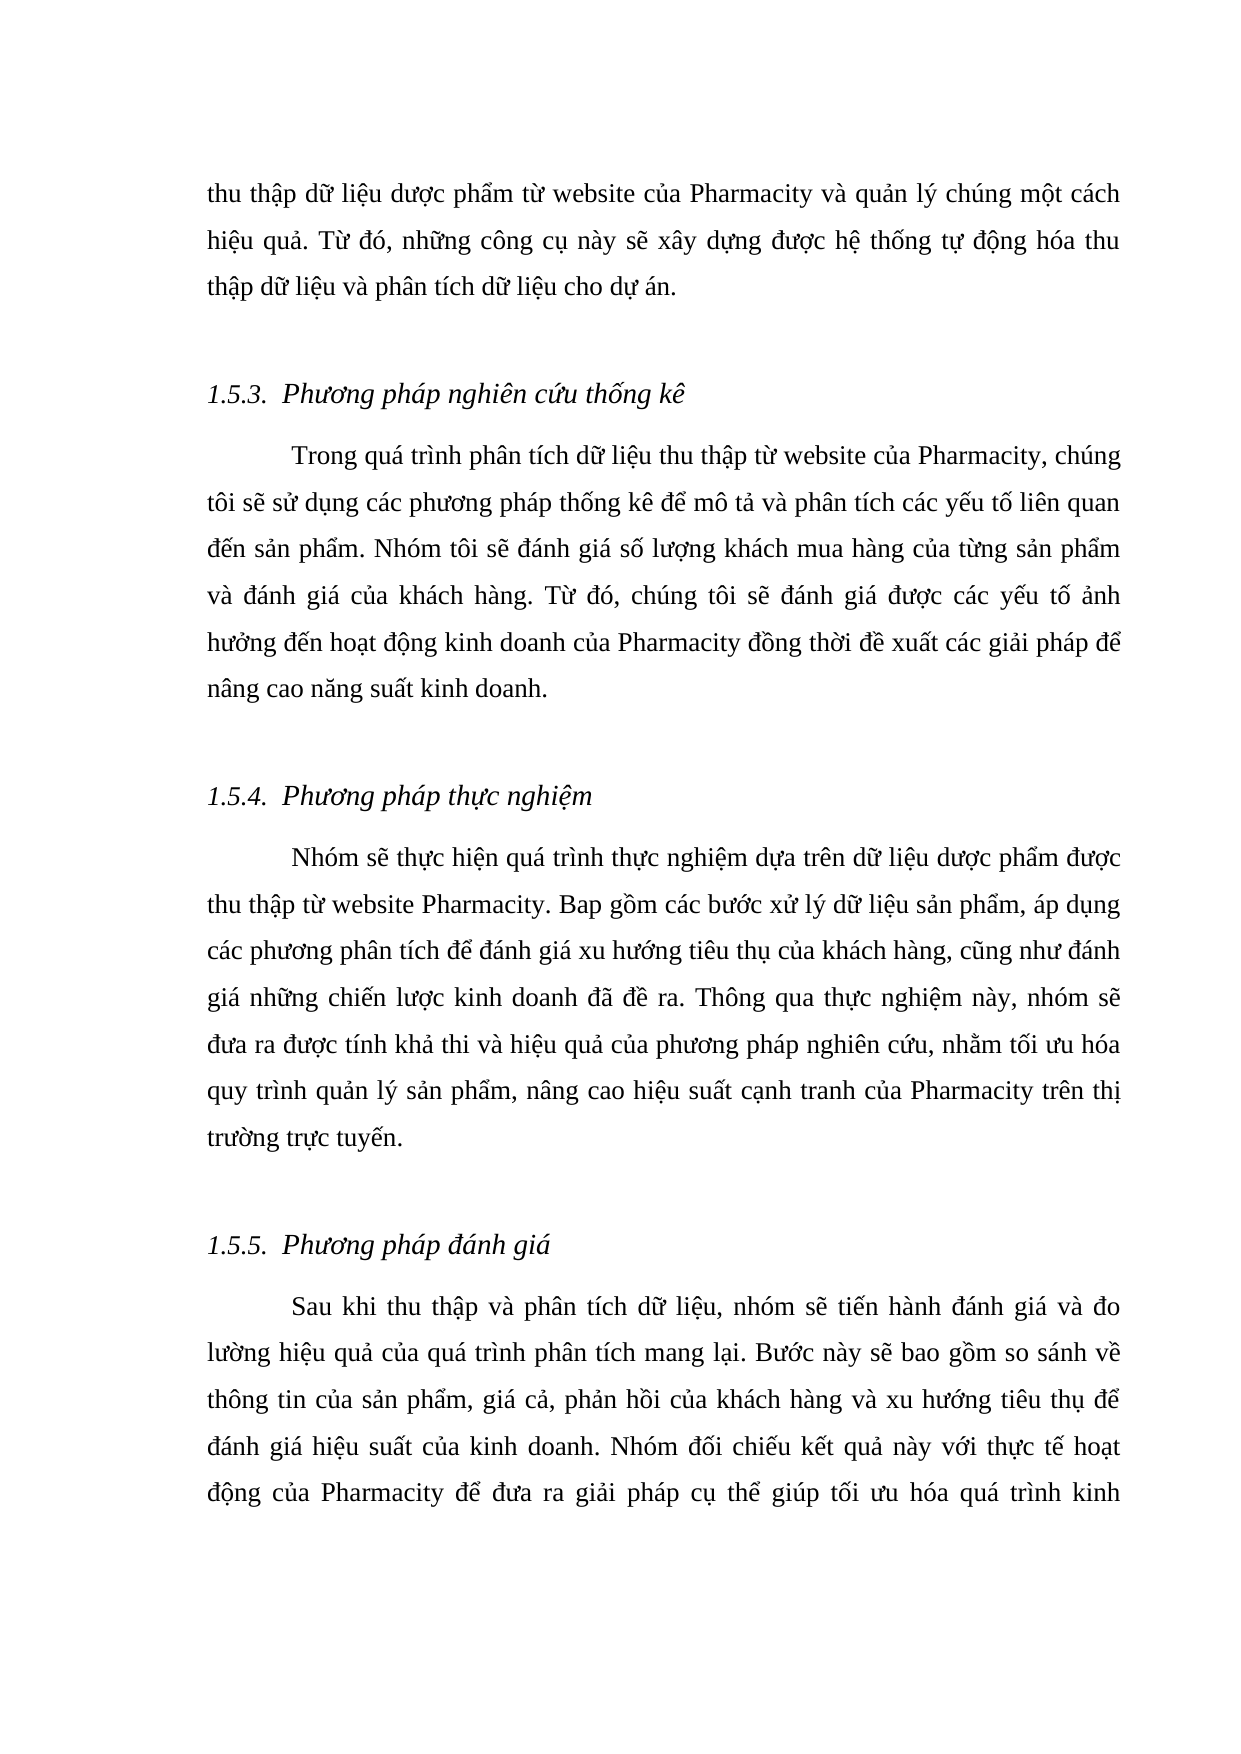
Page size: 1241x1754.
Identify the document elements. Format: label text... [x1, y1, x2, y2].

subtitle Phương pháp nghiên cứu thống kê [207, 376, 1122, 410]
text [207, 1290, 1122, 1508]
text Trong quá trình phân tích dữ liệu thu thập từ website của Pharmacity, chúng tôi sẽ sử dụng các phương pháp thống kê để mô tả và phân tích các yếu tố liên quan đến sản phẩm. Nhóm tôi sẽ đánh giá số lượng khách mua hàng của từng sản phẩm và đánh giá của khách hàng. Từ đó, chúng tôi sẽ đánh giá được các yếu tố ảnh hưởng đến hoạt động kinh doanh của Pharmacity đồng thời đề xuất các giải pháp để nâng cao năng suất kinh doanh. [207, 439, 1122, 704]
text Nhóm sẽ thực hiện quá trình thực nghiệm dựa trên dữ liệu dược phẩm được thu thập từ website Pharmacity. Bap gồm các bước xử lý dữ liệu sản phẩm, áp dụng các phương phân tích để đánh giá xu hướng tiêu thụ của khách hàng, cũng như đánh giá những chiến lược kinh doanh đã đề ra. Thông qua thực nghiệm này, nhóm sẽ đưa ra được tính khả thi và hiệu quả của phương pháp nghiên cứu, nhằm tối ưu hóa quy trình quản lý sản phẩm, nâng cao hiệu suất cạnh tranh của Pharmacity trên thị trường trực tuyến. [207, 841, 1122, 1152]
subtitle Phương pháp thực nghiệm [207, 778, 1122, 812]
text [207, 177, 1122, 302]
subtitle Phương pháp đánh giá [207, 1227, 1122, 1261]
